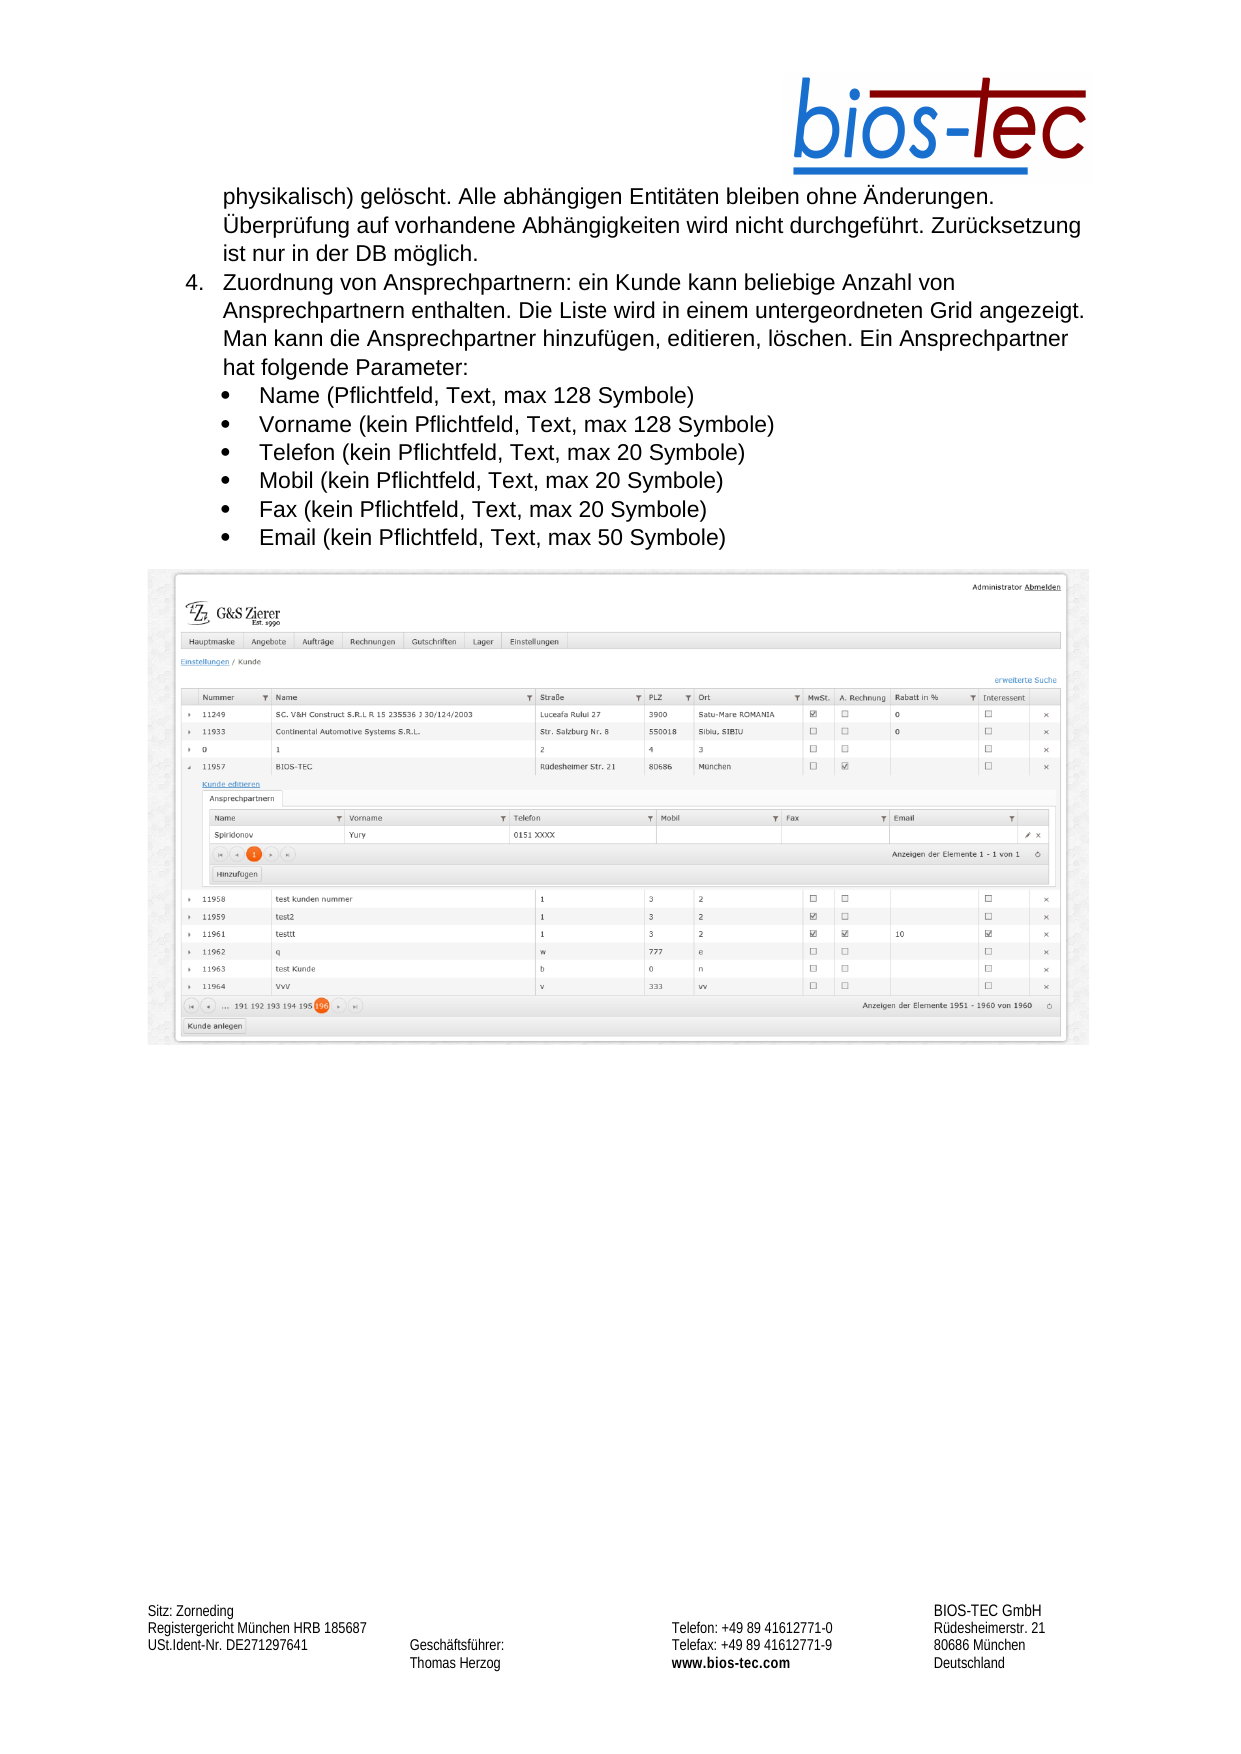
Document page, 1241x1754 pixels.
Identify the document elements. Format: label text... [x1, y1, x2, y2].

list Fax (kein Pflichtfeld, Text, max 20 Symbole) [221, 496, 1093, 522]
list Name (Pflichtfeld, Text, max 128 Symbole) [221, 382, 1093, 408]
list Email (kein Pflichtfeld, Text, max 50 Symbole) [221, 524, 1093, 551]
list Mobil (kein Pflichtfeld, Text, max 20 Symbole) [221, 467, 1093, 494]
picture [782, 73, 1093, 184]
list Telefon (kein Pflichtfeld, Text, max 20 Symbole) [221, 439, 1093, 465]
picture [147, 569, 1090, 1045]
list Vorname (kein Pflichtfeld, Text, max 128 Symbole) [221, 411, 1093, 437]
list Zuordnung von Ansprechpartnern: ein Kunde kann beliebige Anzahl von Ansprechpartnern enthalten. Die Liste wird in einem untergeordneten Grid angezeigt. Man kann die Ansprechpartner hinzufügen, editieren, löschen. Ein Ansprechpartner hat folgende Parameter: [185, 268, 1093, 380]
